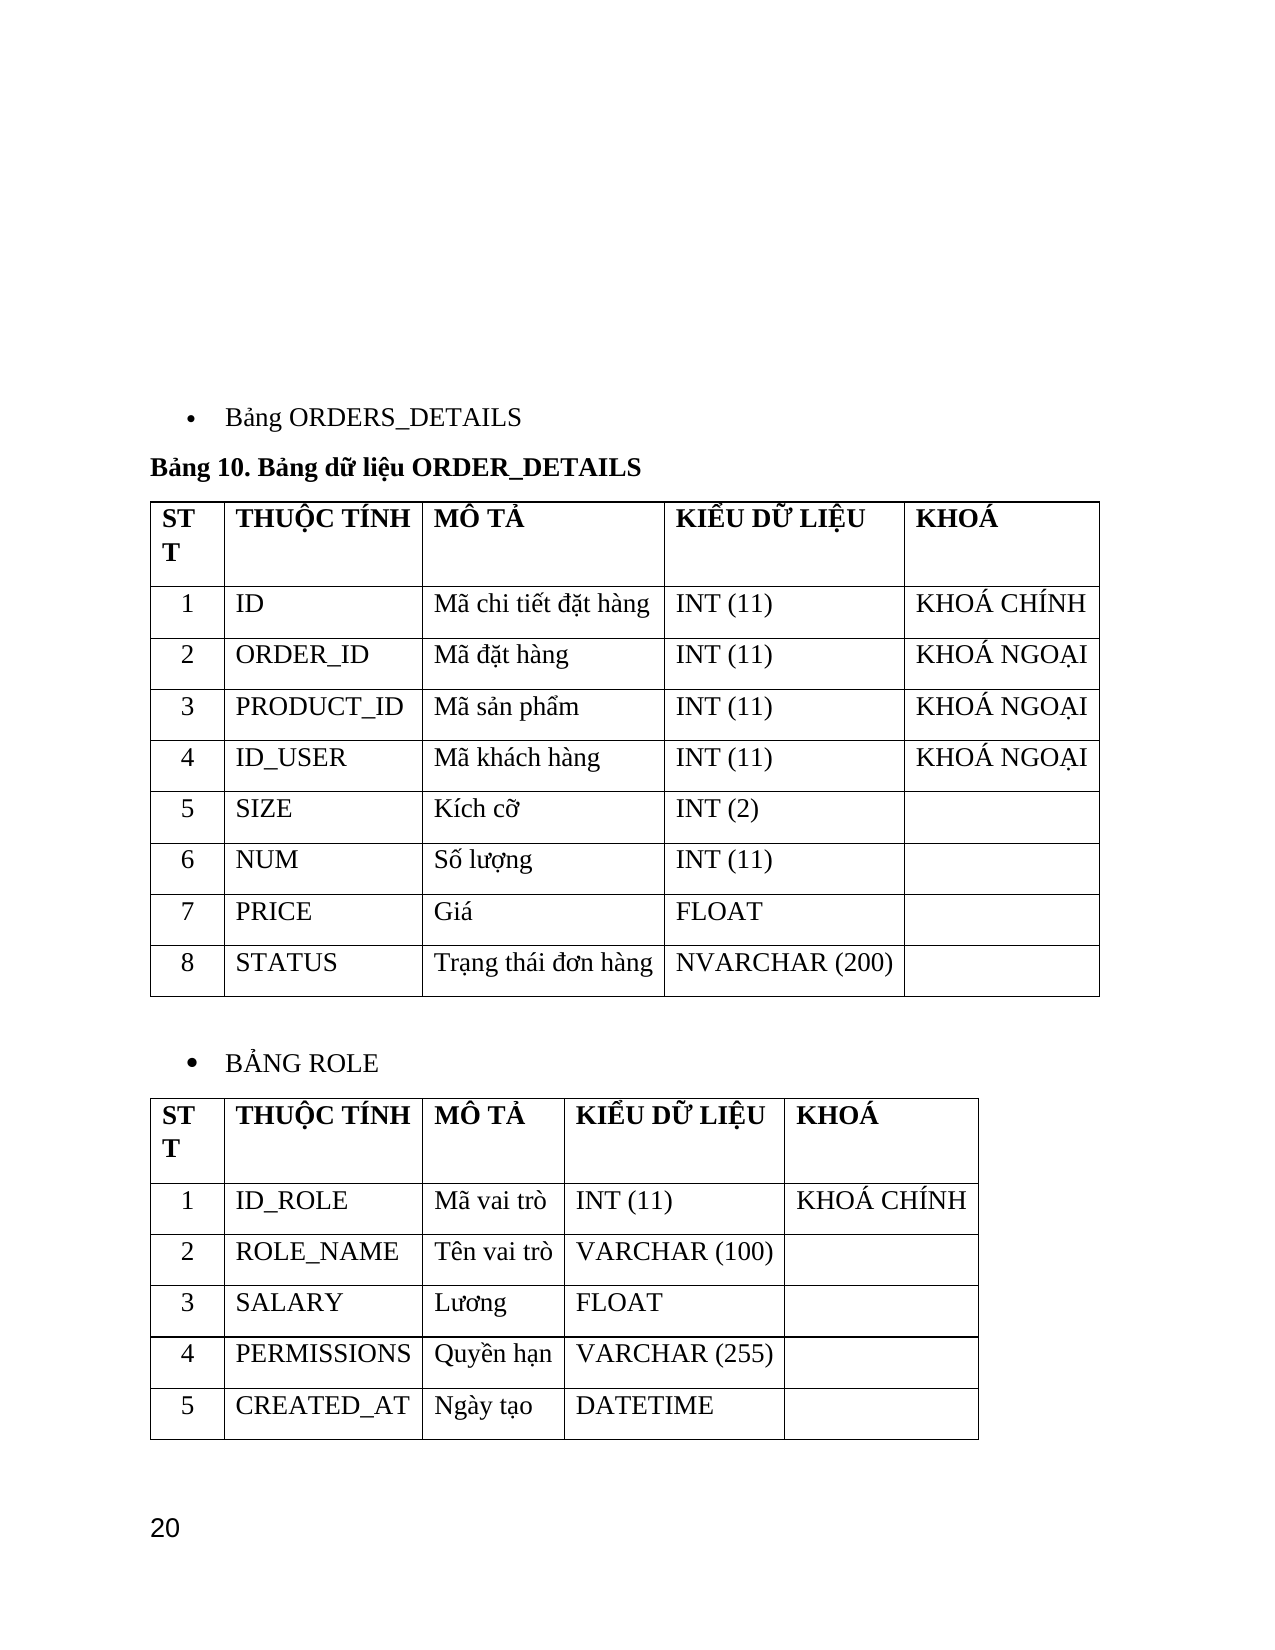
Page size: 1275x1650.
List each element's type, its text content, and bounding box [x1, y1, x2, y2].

table_cell SIZE [225, 792, 422, 842]
table_cell KHOÁ NGOẠI [905, 639, 1099, 689]
table_cell 5 [151, 1389, 224, 1439]
text Bảng 10. Bảng dữ liệu ORDER_DETAILS [150, 451, 1125, 482]
table_cell [905, 946, 1099, 996]
table_cell Số lượng [423, 844, 664, 894]
table_cell [785, 1286, 978, 1336]
table_cell FLOAT [565, 1286, 784, 1336]
table_cell [905, 895, 1099, 945]
table_cell ID_ROLE [225, 1184, 422, 1234]
list Bảng ORDERS_DETAILS [187, 401, 1125, 432]
table_cell Mã chi tiết đặt hàng [423, 587, 664, 637]
table_header MÔ TẢ [423, 503, 664, 586]
table_cell INT (11) [665, 741, 904, 791]
table_cell Mã đặt hàng [423, 639, 664, 689]
table_cell Trạng thái đơn hàng [423, 946, 664, 996]
table_cell NVARCHAR (200) [665, 946, 904, 996]
table_cell INT (11) [665, 639, 904, 689]
table_cell KHOÁ CHÍNH [905, 587, 1099, 637]
table_cell INT (2) [665, 792, 904, 842]
table_cell 3 [151, 690, 224, 740]
table_cell Mã vai trò [423, 1184, 564, 1234]
table_cell PRICE [225, 895, 422, 945]
table_cell NUM [225, 844, 422, 894]
table_cell Kích cỡ [423, 792, 664, 842]
table_cell 3 [151, 1286, 224, 1336]
table_cell FLOAT [665, 895, 904, 945]
table_cell 1 [151, 587, 224, 637]
table_cell 6 [151, 844, 224, 894]
table_header STT [151, 1099, 224, 1183]
table_cell 2 [151, 639, 224, 689]
table_cell INT (11) [665, 587, 904, 637]
table_cell VARCHAR (100) [565, 1235, 784, 1285]
table_cell Tên vai trò [423, 1235, 564, 1285]
table_header THUỘC TÍNH [225, 503, 422, 586]
table_cell 7 [151, 895, 224, 945]
table_cell 1 [151, 1184, 224, 1234]
list BẢNG ROLE [187, 1047, 1125, 1079]
table_cell ROLE_NAME [225, 1235, 422, 1285]
table_cell 5 [151, 792, 224, 842]
table_cell Mã sản phẩm [423, 690, 664, 740]
table_cell KHOÁ CHÍNH [785, 1184, 978, 1234]
table_cell VARCHAR (255) [565, 1338, 784, 1388]
table_cell Quyền hạn [423, 1338, 564, 1388]
table_cell ID_USER [225, 741, 422, 791]
table_cell KHOÁ NGOẠI [905, 741, 1099, 791]
table_cell INT (11) [565, 1184, 784, 1234]
table_cell INT (11) [665, 690, 904, 740]
table_cell [785, 1338, 978, 1388]
table_cell ORDER_ID [225, 639, 422, 689]
table_header THUỘC TÍNH [225, 1099, 422, 1183]
table_cell ID [225, 587, 422, 637]
table_header KHOÁ [785, 1099, 978, 1183]
table_cell Giá [423, 895, 664, 945]
table_cell 8 [151, 946, 224, 996]
table_header KIỂU DỮ LIỆU [565, 1099, 784, 1183]
table_cell Ngày tạo [423, 1389, 564, 1439]
table_header MÔ TẢ [423, 1099, 564, 1183]
table_cell INT (11) [665, 844, 904, 894]
table_cell Lương [423, 1286, 564, 1336]
table_header KHOÁ [905, 503, 1099, 586]
table_cell 4 [151, 741, 224, 791]
table_cell [785, 1235, 978, 1285]
table_cell KHOÁ NGOẠI [905, 690, 1099, 740]
table_cell 2 [151, 1235, 224, 1285]
table_cell [905, 844, 1099, 894]
table_header KIỂU DỮ LIỆU [665, 503, 904, 586]
table_header STT [151, 503, 224, 586]
table_cell PERMISSIONS [225, 1338, 422, 1388]
table_cell PRODUCT_ID [225, 690, 422, 740]
table_cell CREATED_AT [225, 1389, 422, 1439]
table_cell SALARY [225, 1286, 422, 1336]
table_cell 4 [151, 1338, 224, 1388]
table_cell STATUS [225, 946, 422, 996]
table_cell Mã khách hàng [423, 741, 664, 791]
table_cell [905, 792, 1099, 842]
table_cell [785, 1389, 978, 1439]
table_cell DATETIME [565, 1389, 784, 1439]
